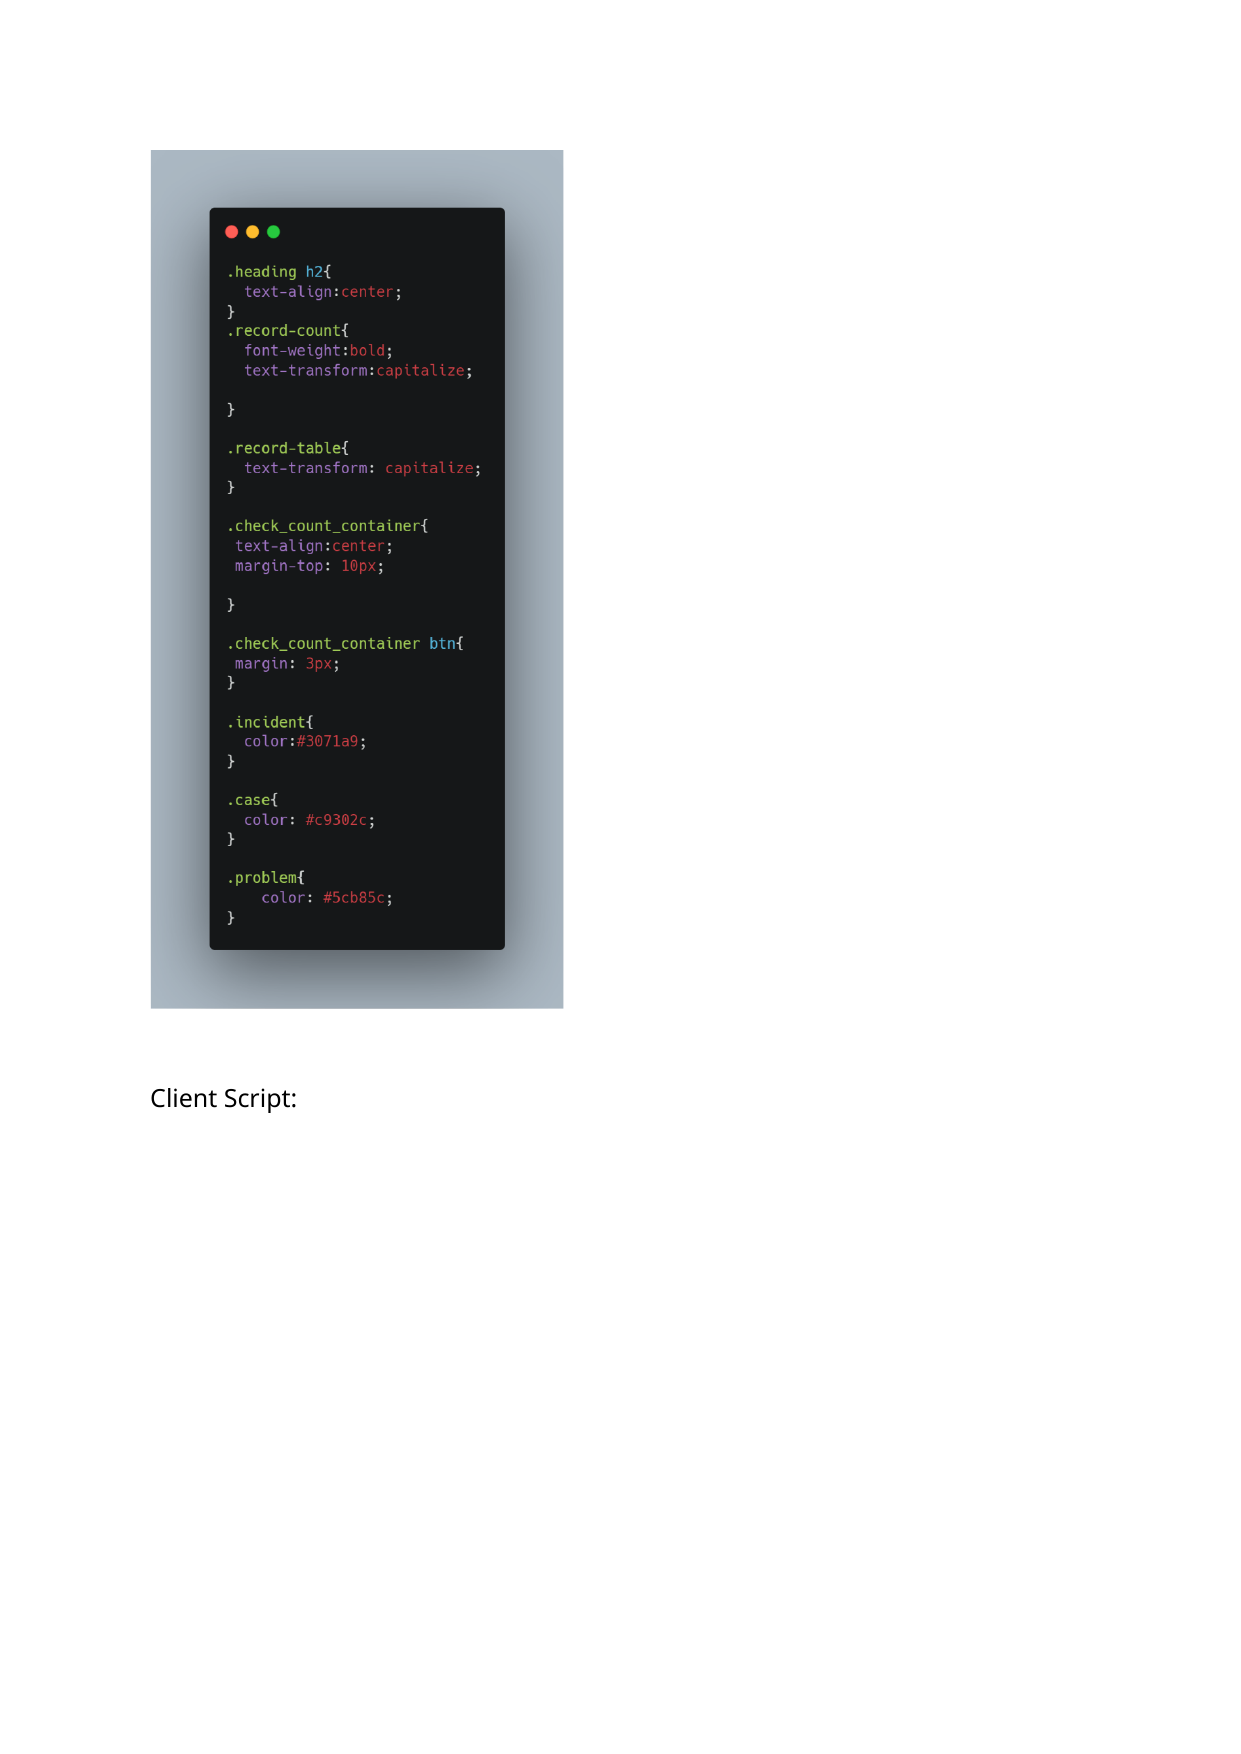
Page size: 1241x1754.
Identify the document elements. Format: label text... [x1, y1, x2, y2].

text Client Script: [150, 1081, 1090, 1114]
picture [150, 150, 564, 1009]
